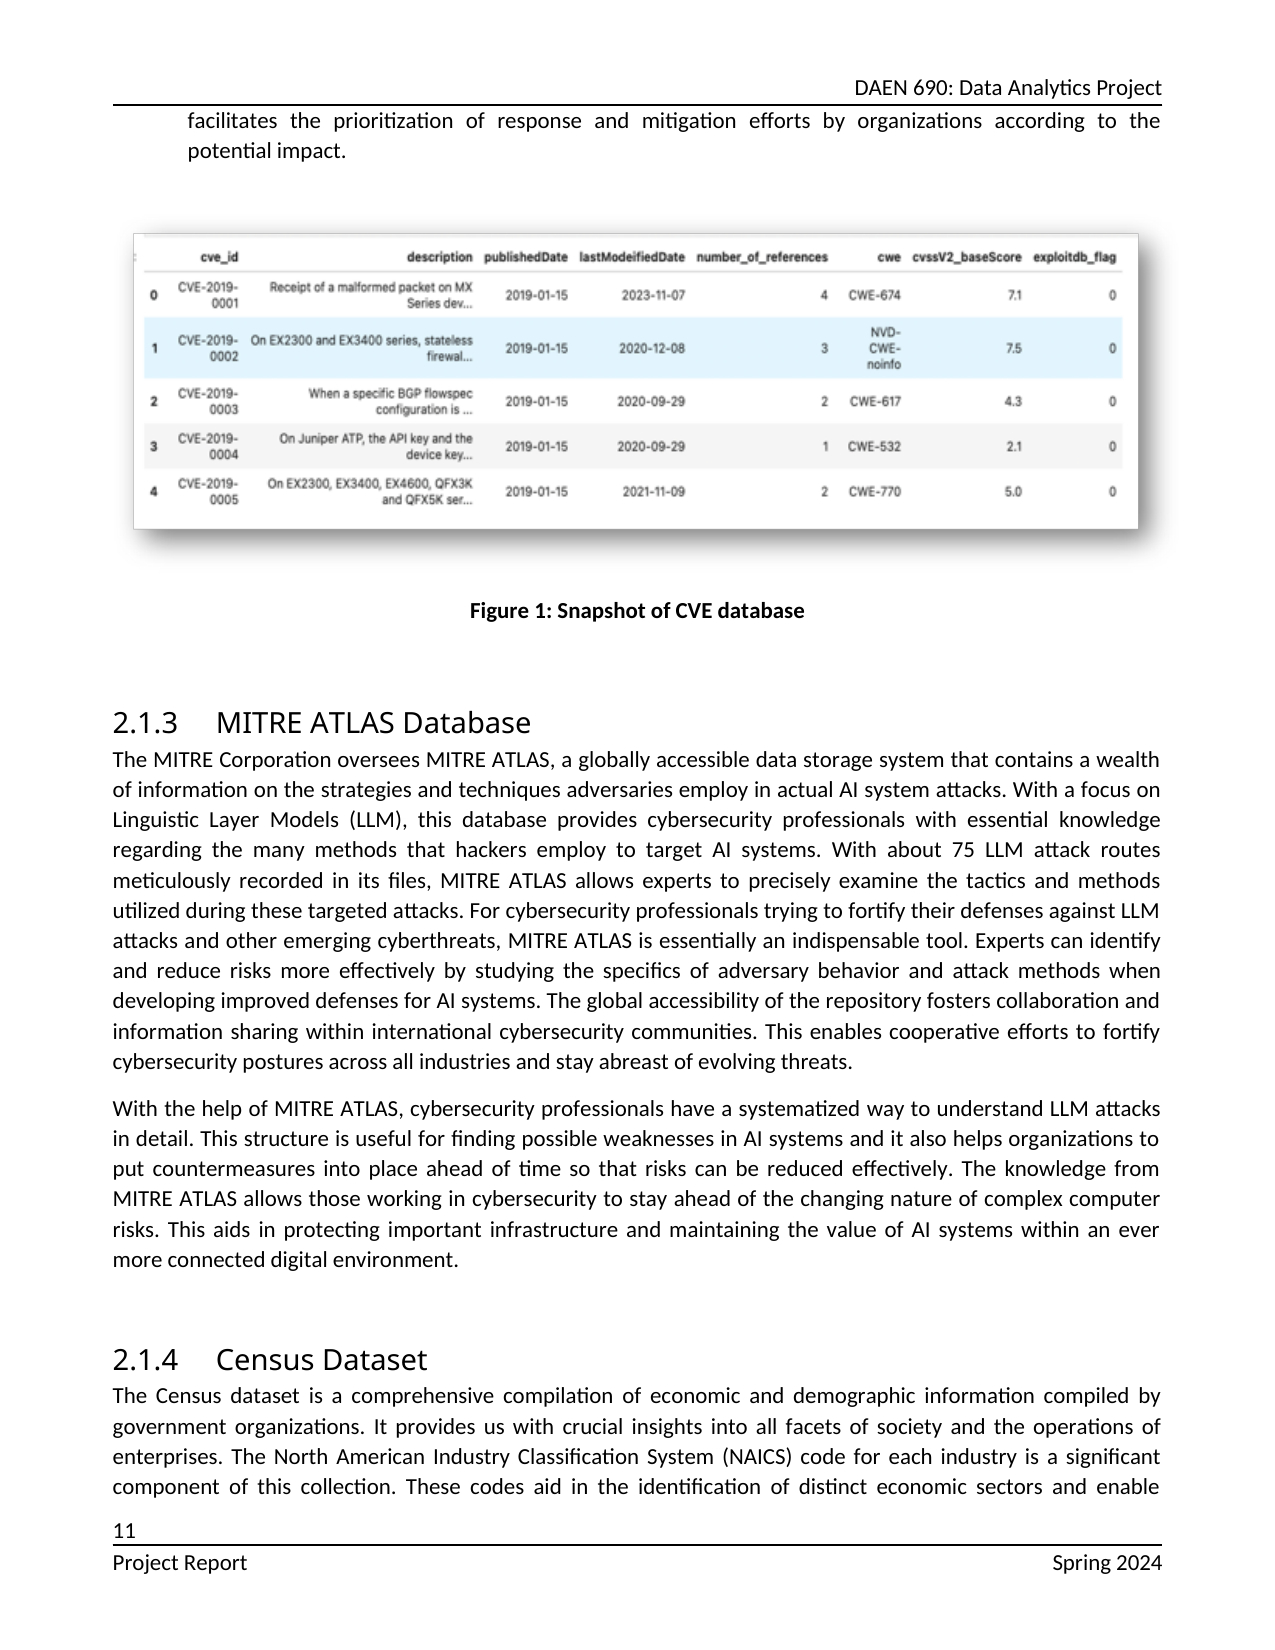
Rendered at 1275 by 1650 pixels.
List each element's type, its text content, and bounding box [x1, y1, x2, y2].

text Figure 1: Snapshot of CVE database [112, 596, 1162, 624]
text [112, 1382, 1162, 1500]
text The MITRE Corporation oversees MITRE ATLAS, a globally accessible data storage system that contains a wealth of information on the strategies and techniques adversaries employ in actual AI system attacks. With a focus on Linguistic Layer Models (LLM), this database provides cybersecurity professionals with essential knowledge regarding the many methods that hackers employ to target AI systems. With about 75 LLM attack routes meticulously recorded in its files, MITRE ATLAS allows experts to precisely examine the tactics and methods utilized during these targeted attacks. For cybersecurity professionals trying to fortify their defenses against LLM attacks and other emerging cyberthreats, MITRE ATLAS is essentially an indispensable tool. Experts can identify and reduce risks more effectively by studying the specifics of adversary behavior and attack methods when developing improved defenses for AI systems. The global accessibility of the repository fosters collaboration and information sharing within international cybersecurity communities. This enables cooperative efforts to fortify cybersecurity postures across all industries and stay abreast of evolving threats. [112, 745, 1162, 1075]
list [150, 106, 1162, 164]
text With the help of MITRE ATLAS, cybersecurity professionals have a systematized way to understand LLM attacks in detail. This structure is useful for finding possible weaknesses in AI systems and it also helps organizations to put countermeasures into place ahead of time so that risks can be reduced effectively. The knowledge from MITRE ATLAS allows those working in cybersecurity to stay ahead of the changing nature of complex computer risks. This aids in protecting important infrastructure and maintaining the value of AI systems within an ever more connected digital environment. [112, 1094, 1162, 1273]
subtitle Census Dataset [178, 1339, 1162, 1378]
subtitle MITRE ATLAS Database [178, 702, 1162, 742]
picture [112, 213, 1182, 573]
